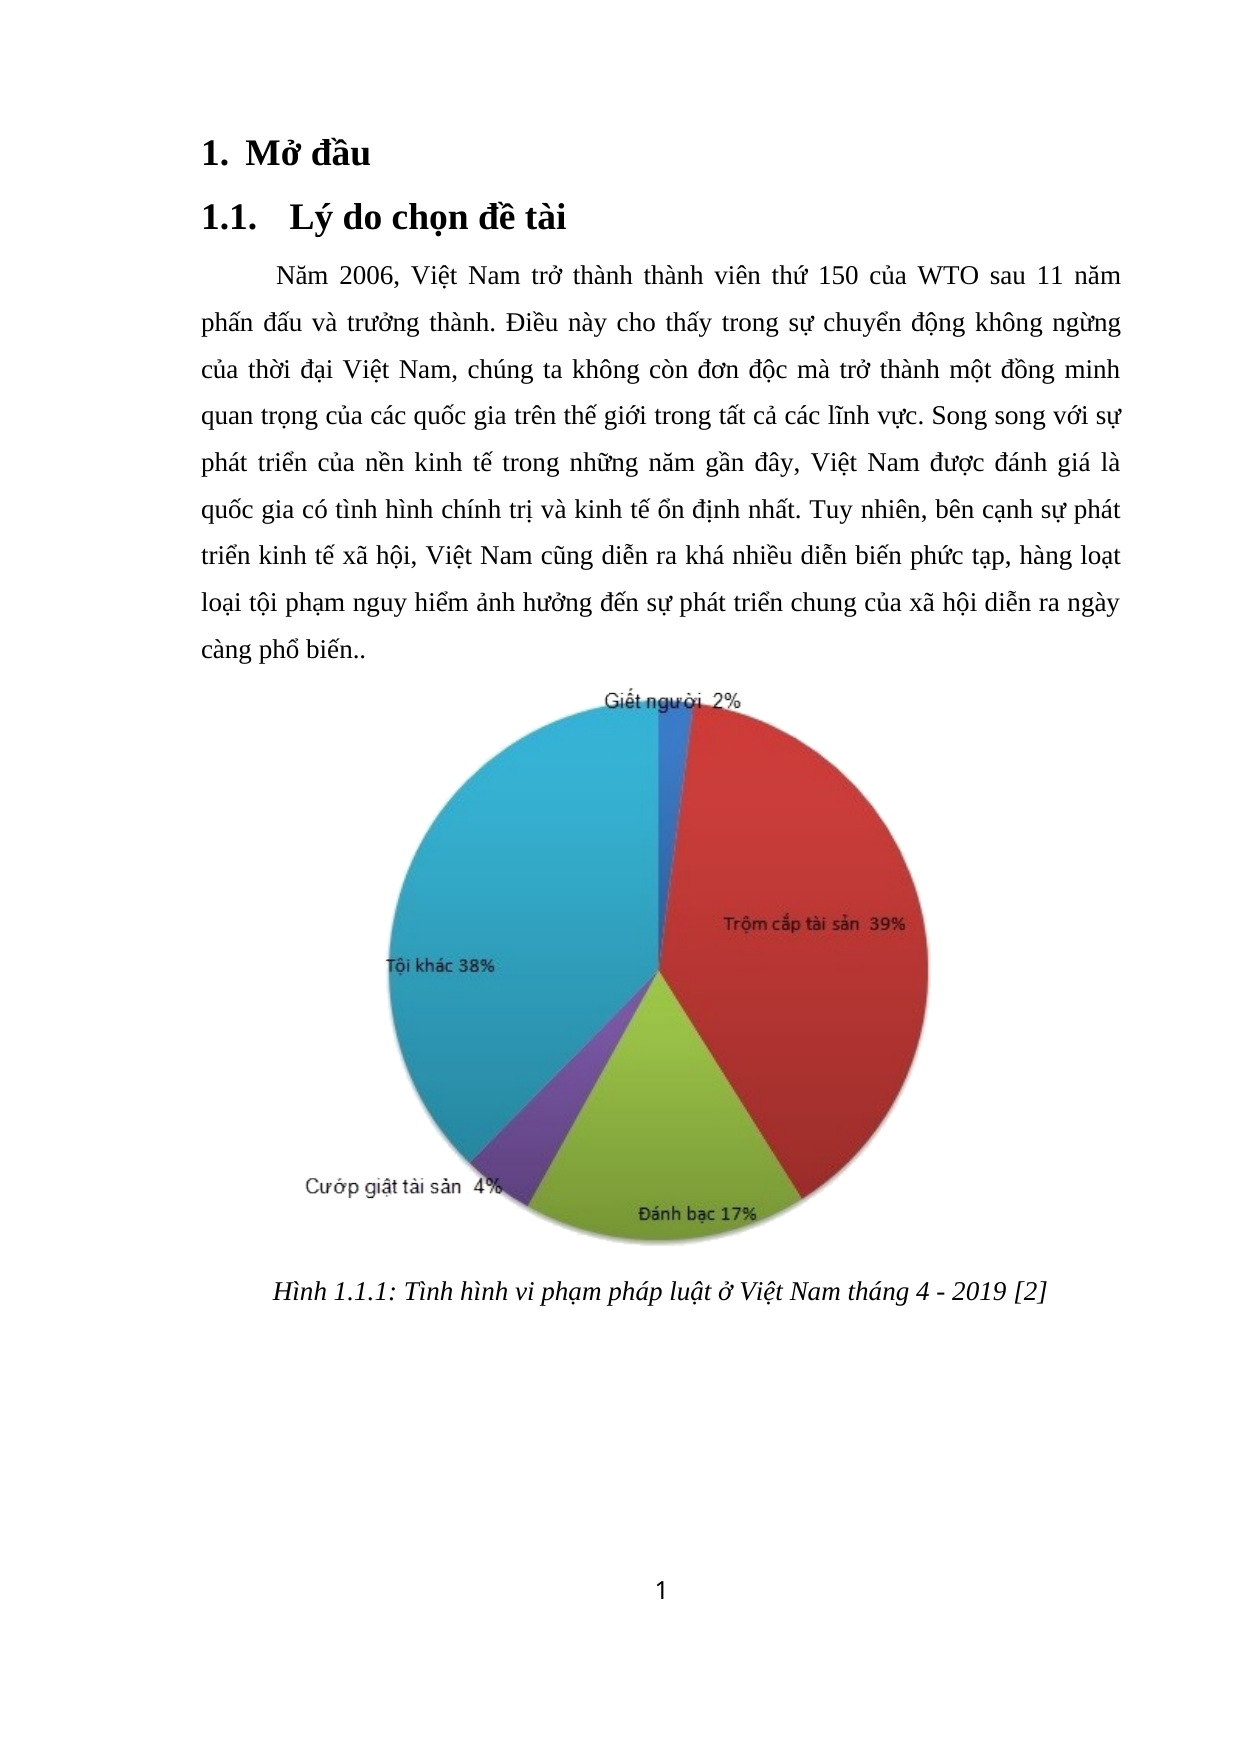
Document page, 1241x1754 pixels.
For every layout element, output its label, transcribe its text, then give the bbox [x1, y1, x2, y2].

list Lý do chọn đề tài [201, 130, 1122, 238]
picture [293, 679, 1029, 1259]
subtitle Mở đầu [201, 130, 446, 173]
text Hình 1.1.1: Tình hình vi phạm pháp luật ở Việt Nam tháng 4 - 2019 [2] [201, 1275, 1122, 1306]
text Năm 2006, Việt Nam trở thành thành viên thứ 150 của WTO sau 11 năm phấn đấu và trưởng thành. Điều này cho thấy trong sự chuyển động không ngừng của thời đại Việt Nam, chúng ta không còn đơn độc mà trở thành một đồng minh quan trọng của các quốc gia trên thế giới trong tất cả các lĩnh vực. Song song với sự phát triển của nền kinh tế trong những năm gần đây, Việt Nam được đánh giá là quốc gia có tình hình chính trị và kinh tế ổn định nhất. Tuy nhiên, bên cạnh sự phát triển kinh tế xã hội, Việt Nam cũng diễn ra khá nhiều diễn biến phức tạp, hàng loạt loại tội phạm nguy hiểm ảnh hưởng đến sự phát triển chung của xã hội diễn ra ngày càng phổ biến.. [201, 259, 1122, 664]
